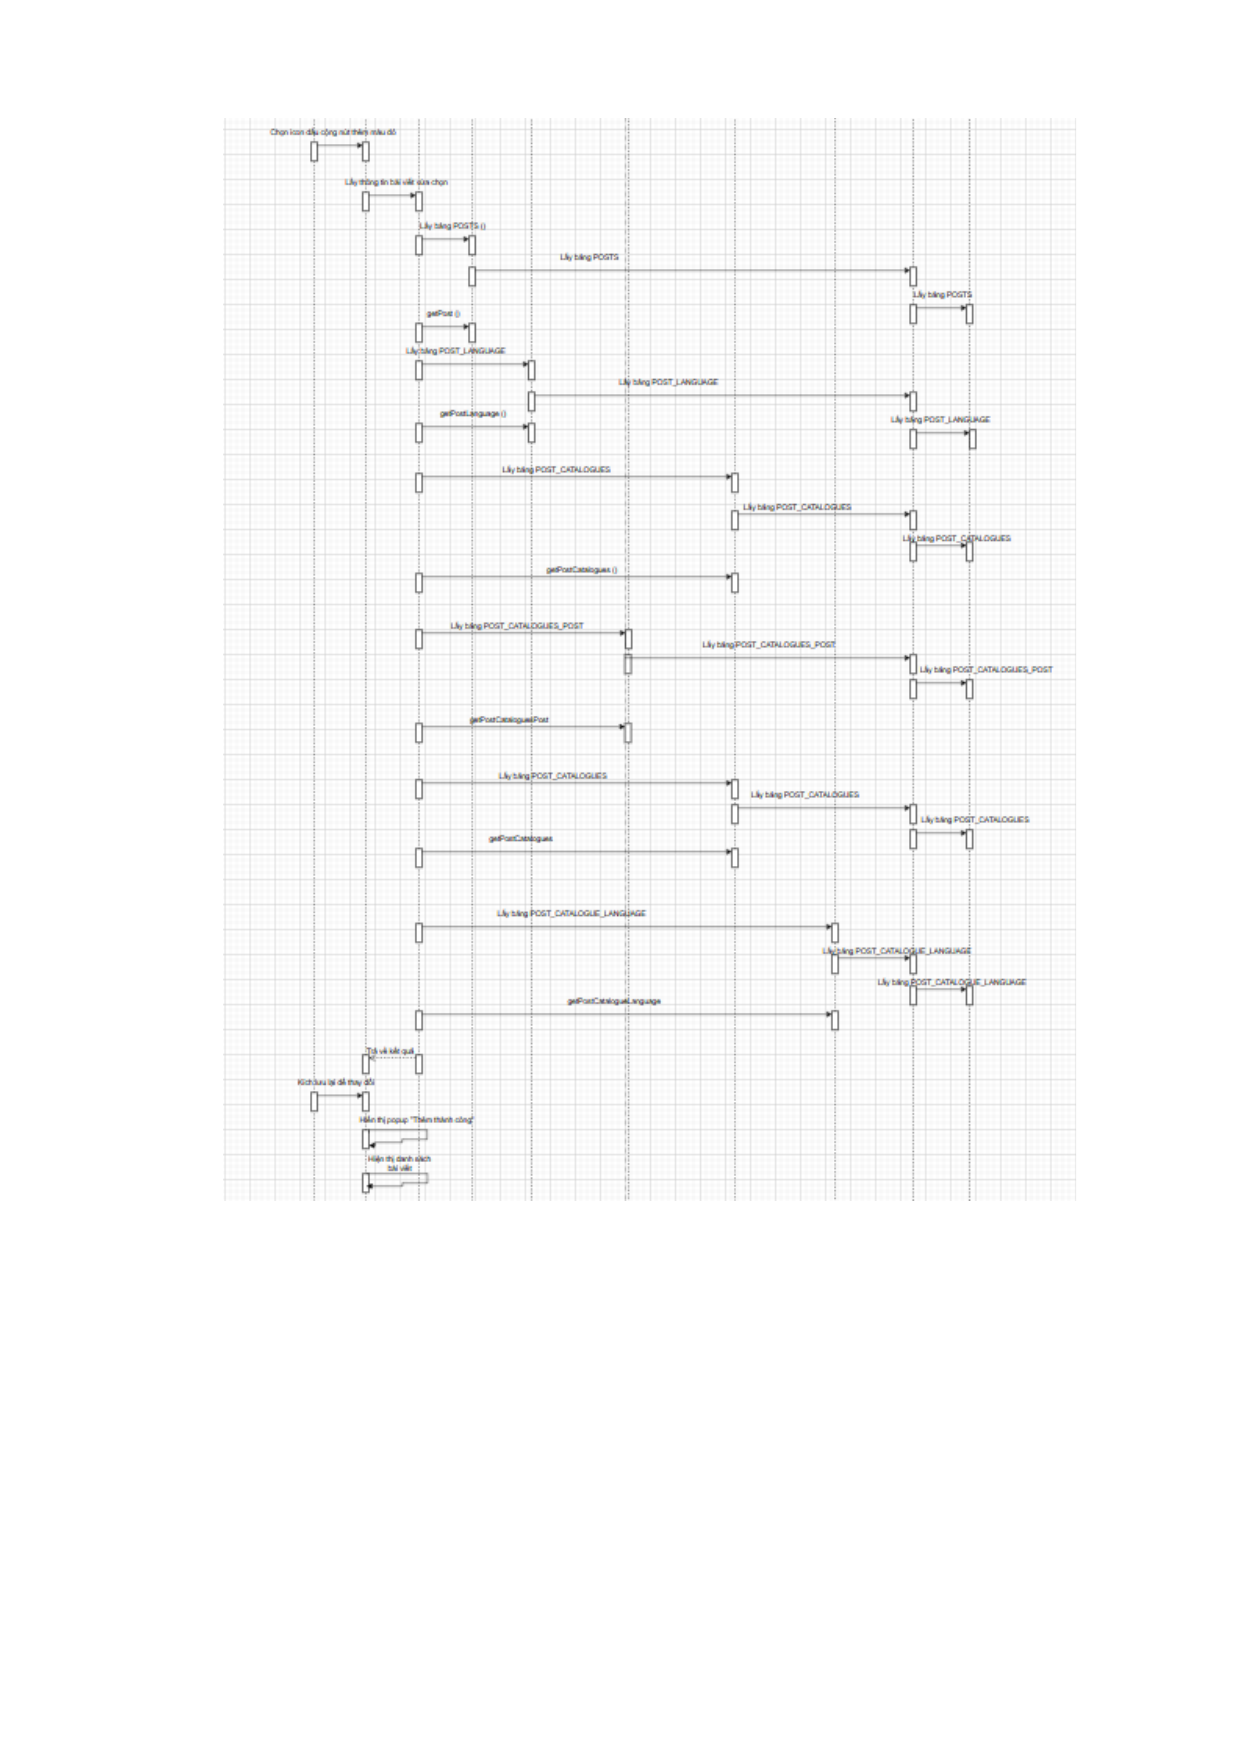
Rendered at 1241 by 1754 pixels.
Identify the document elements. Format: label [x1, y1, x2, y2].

picture [223, 118, 1077, 1201]
